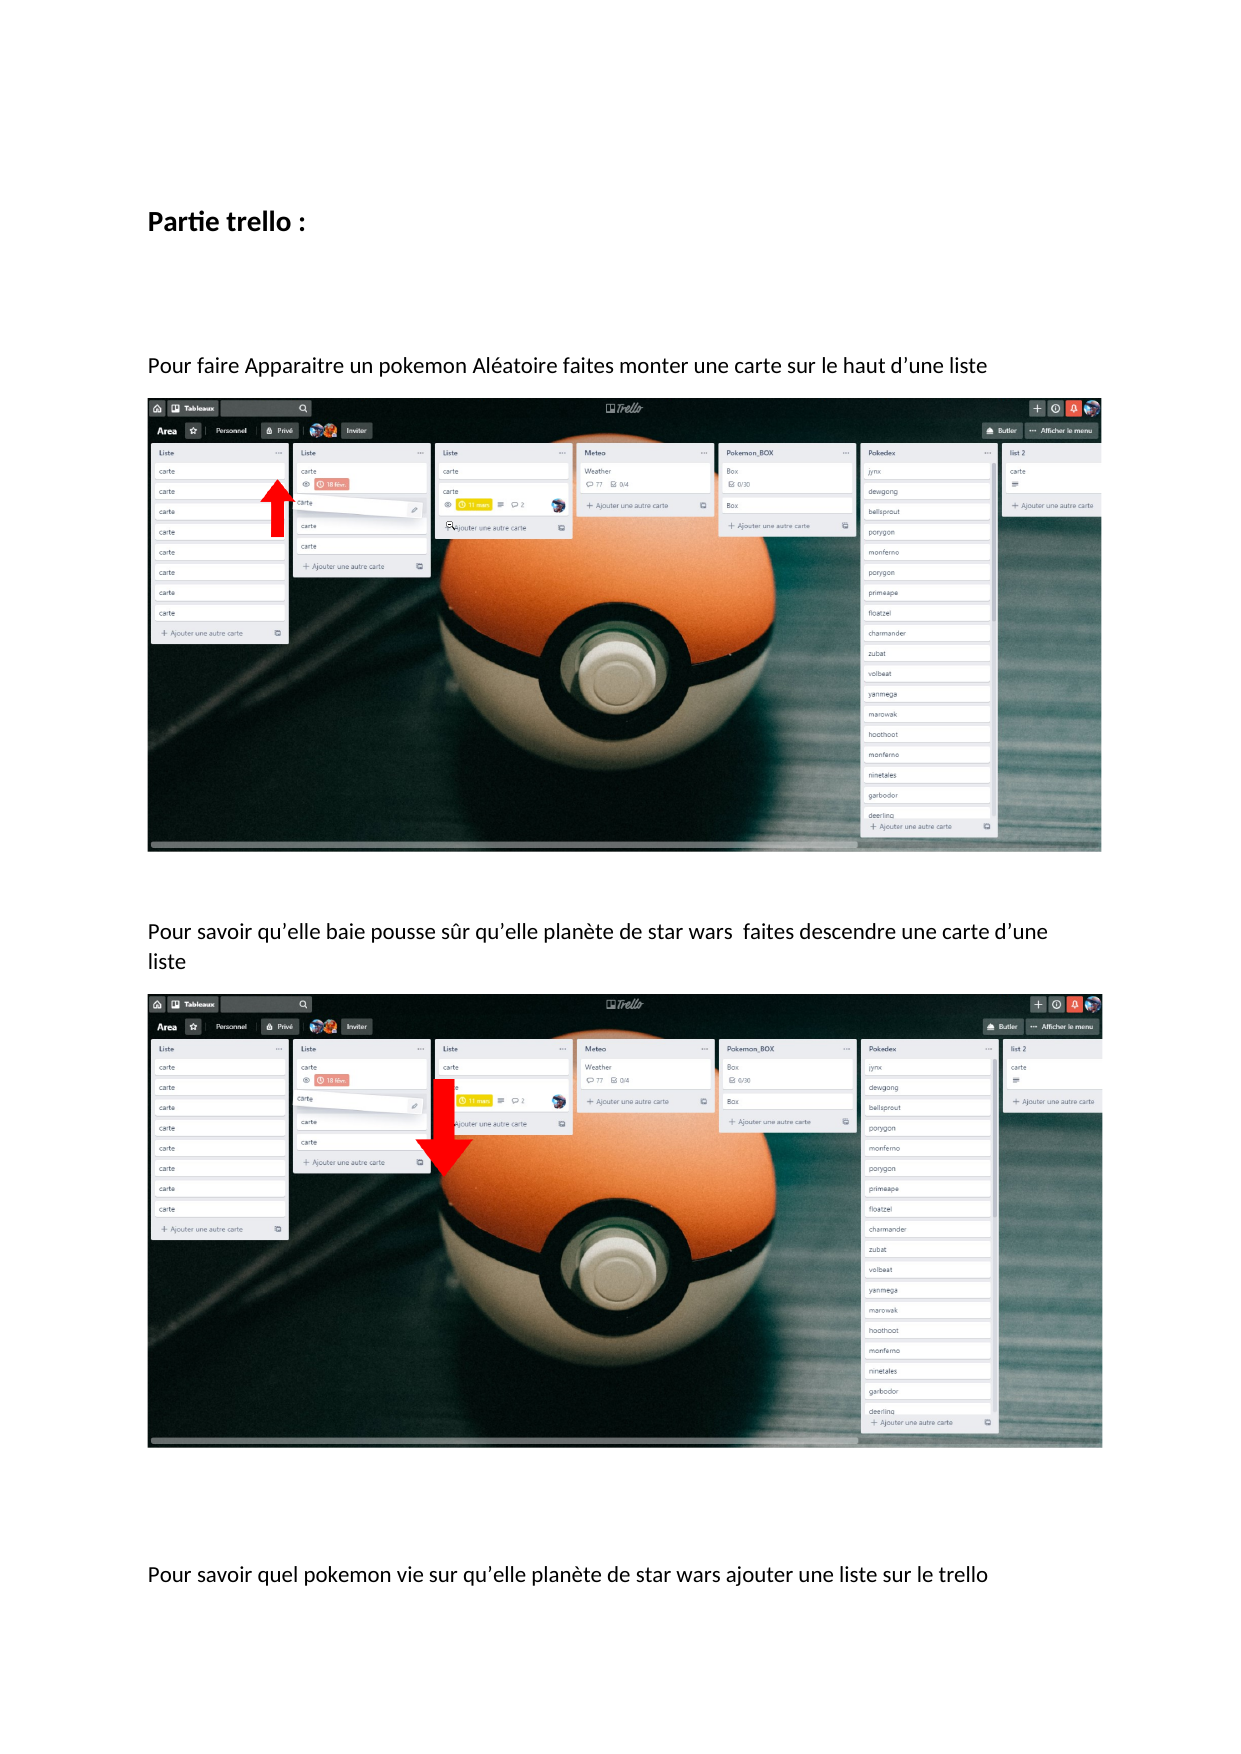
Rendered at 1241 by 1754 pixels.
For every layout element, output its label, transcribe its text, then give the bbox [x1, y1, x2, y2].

text Pour savoir quel pokemon vie sur qu’elle planète de star wars ajouter une liste sur le trello [148, 1560, 1093, 1588]
text Pour faire Apparaitre un pokemon Aléatoire faites monter une carte sur le haut d’une liste [148, 352, 1093, 379]
picture [147, 398, 1102, 852]
text Partie trello : [148, 203, 1093, 238]
text Pour savoir qu’elle baie pousse sûr qu’elle planète de star wars faites descendre une carte d’une liste [148, 917, 1093, 976]
picture [147, 994, 1103, 1448]
